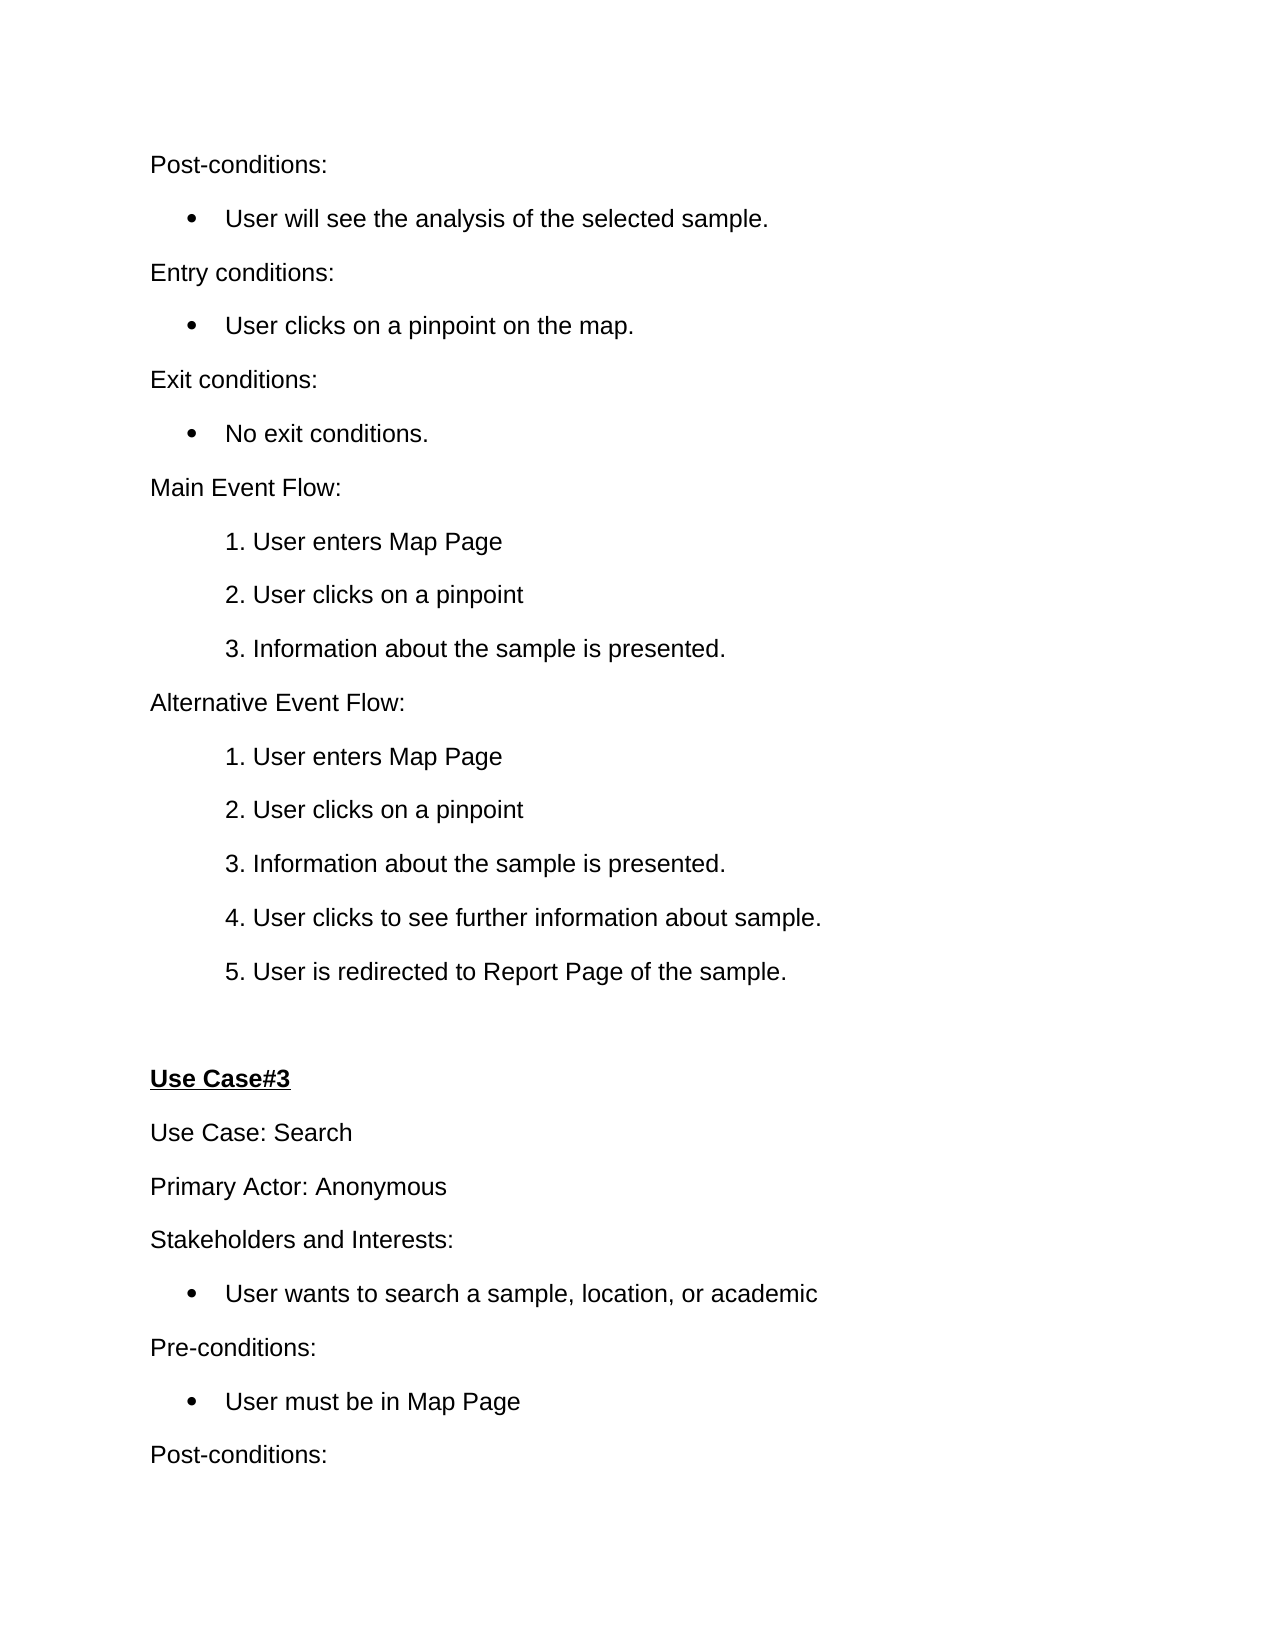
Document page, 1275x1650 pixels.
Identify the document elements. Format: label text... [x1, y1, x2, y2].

text Use Case: Search [150, 1118, 1125, 1147]
text Use Case#3 [150, 1064, 1125, 1093]
list No exit conditions. [187, 419, 1125, 448]
text 1. User enters Map Page [150, 527, 1125, 555]
text Post-conditions: [150, 1441, 1125, 1469]
text 3. Information about the sample is presented. [150, 634, 1125, 663]
text 3. Information about the sample is presented. [150, 849, 1125, 878]
text 2. User clicks on a pinpoint [150, 795, 1125, 824]
text 1. User enters Map Page [150, 742, 1125, 770]
list User clicks on a pinpoint on the map. [187, 311, 1125, 340]
text Post-conditions: [150, 150, 1125, 179]
list User wants to search a sample, location, or academic [187, 1279, 1125, 1308]
text Entry conditions: [150, 258, 1125, 286]
text Primary Actor: Anonymous [150, 1172, 1125, 1200]
text 5. User is redirected to Report Page of the sample. [150, 957, 1125, 985]
list User must be in Map Page [187, 1387, 1125, 1416]
text Pre-conditions: [150, 1333, 1125, 1362]
text Main Event Flow: [150, 473, 1125, 502]
text Stakeholders and Interests: [150, 1225, 1125, 1254]
text Alternative Event Flow: [150, 688, 1125, 717]
text 4. User clicks to see further information about sample. [150, 903, 1125, 932]
text 2. User clicks on a pinpoint [150, 580, 1125, 609]
text Exit conditions: [150, 365, 1125, 394]
list User will see the analysis of the selected sample. [187, 204, 1125, 233]
